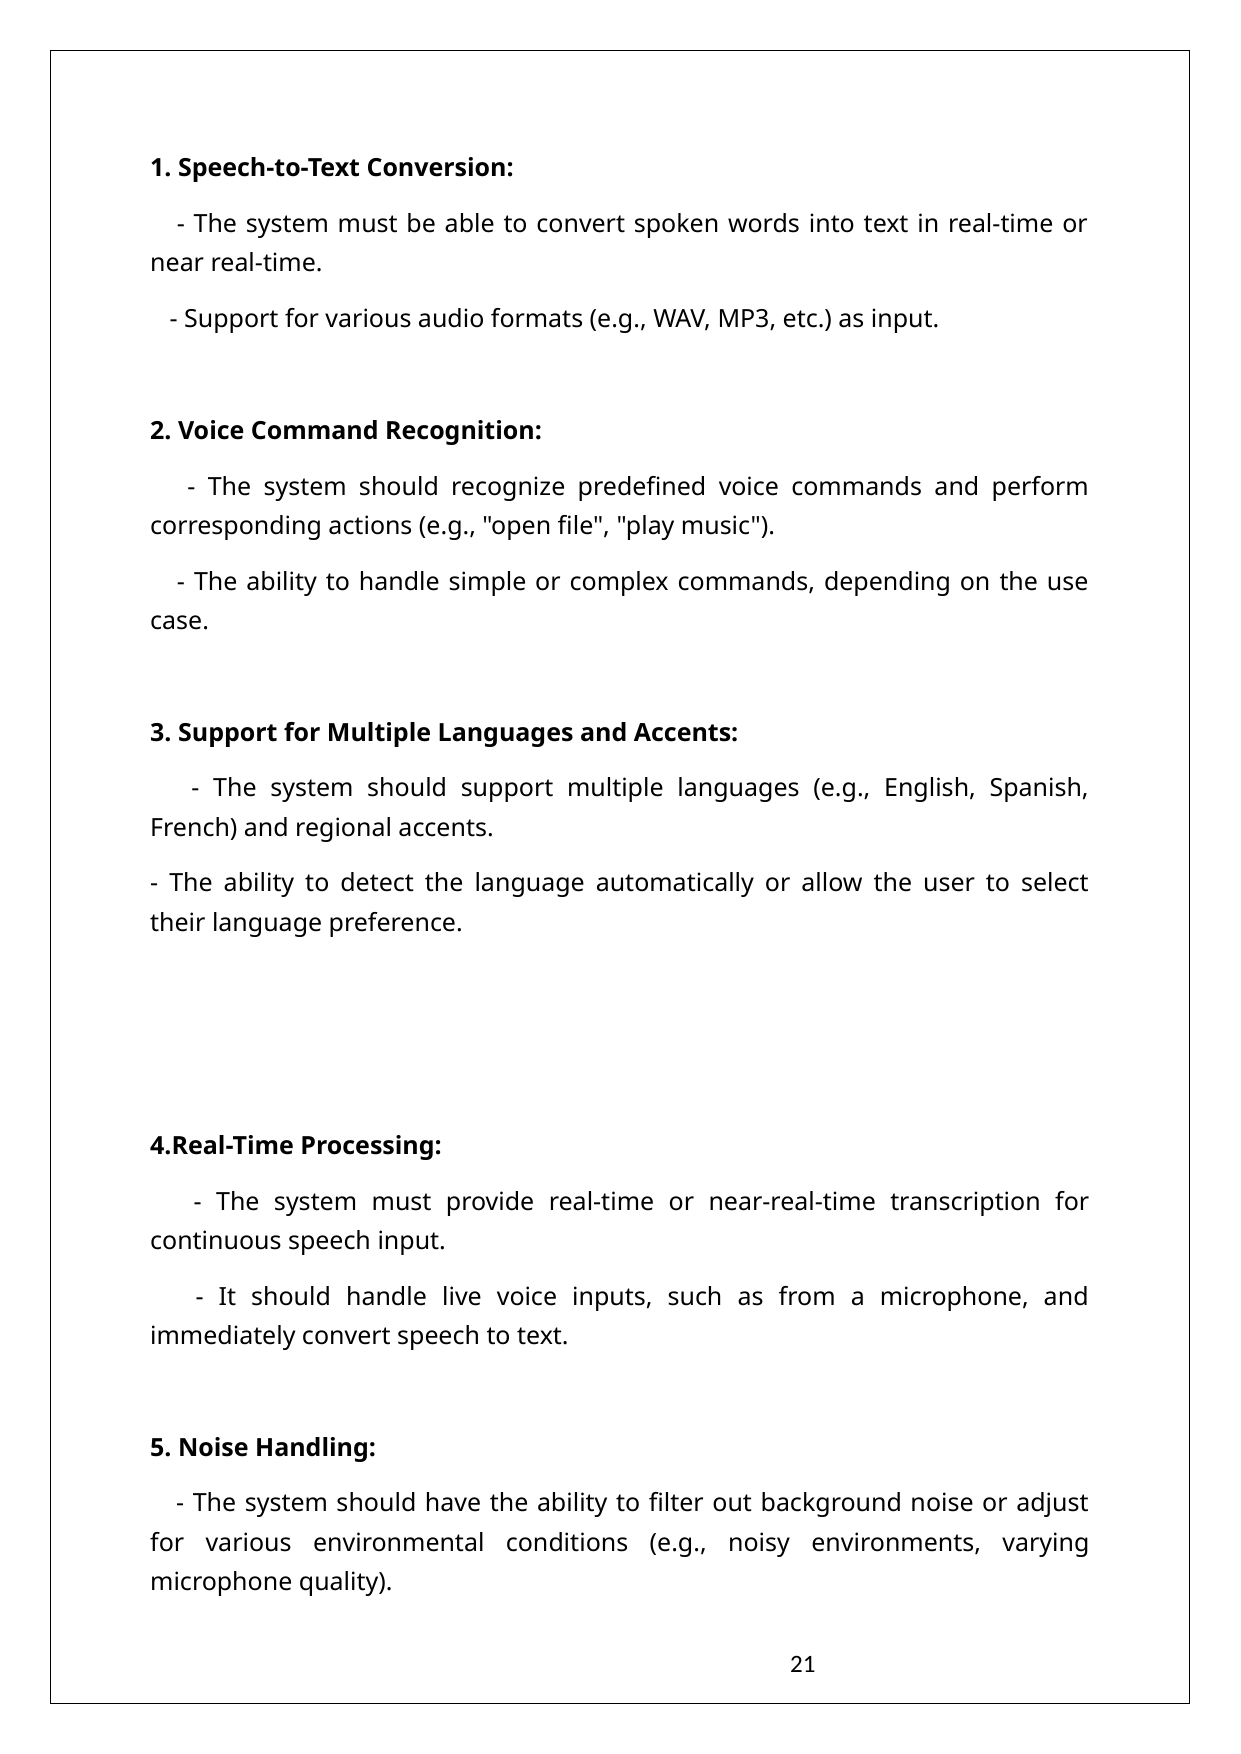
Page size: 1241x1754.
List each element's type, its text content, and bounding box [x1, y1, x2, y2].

text - The system must provide real-time or near-real-time transcription for continuous speech input. [150, 1183, 1090, 1257]
text - Support for various audio formats (e.g., WAV, MP3, etc.) as input. [150, 301, 1090, 335]
text 2. Voice Command Recognition: [150, 412, 1090, 447]
text 4.Real-Time Processing: [150, 1127, 1090, 1162]
text - The ability to handle simple or complex commands, depending on the use case. [150, 563, 1090, 637]
text 3. Support for Multiple Languages and Accents: [150, 714, 1090, 748]
text 1. Speech-to-Text Conversion: [150, 150, 1090, 184]
text - It should handle live voice inputs, such as from a microphone, and immediately convert speech to text. [150, 1278, 1090, 1352]
text - The system must be able to convert spoken words into text in real-time or near real-time. [150, 206, 1090, 279]
text - The system should recognize predefined voice commands and perform corresponding actions (e.g., "open file", "play music"). [150, 468, 1090, 542]
text 5. Noise Handling: [150, 1429, 1090, 1463]
text - The ability to detect the language automatically or allow the user to select their language preference. [150, 865, 1090, 938]
text - The system should support multiple languages (e.g., English, Spanish, French) and regional accents. [150, 770, 1090, 843]
text - The system should have the ability to filter out background noise or adjust for various environmental conditions (e.g., noisy environments, varying microphone quality). [150, 1485, 1090, 1597]
